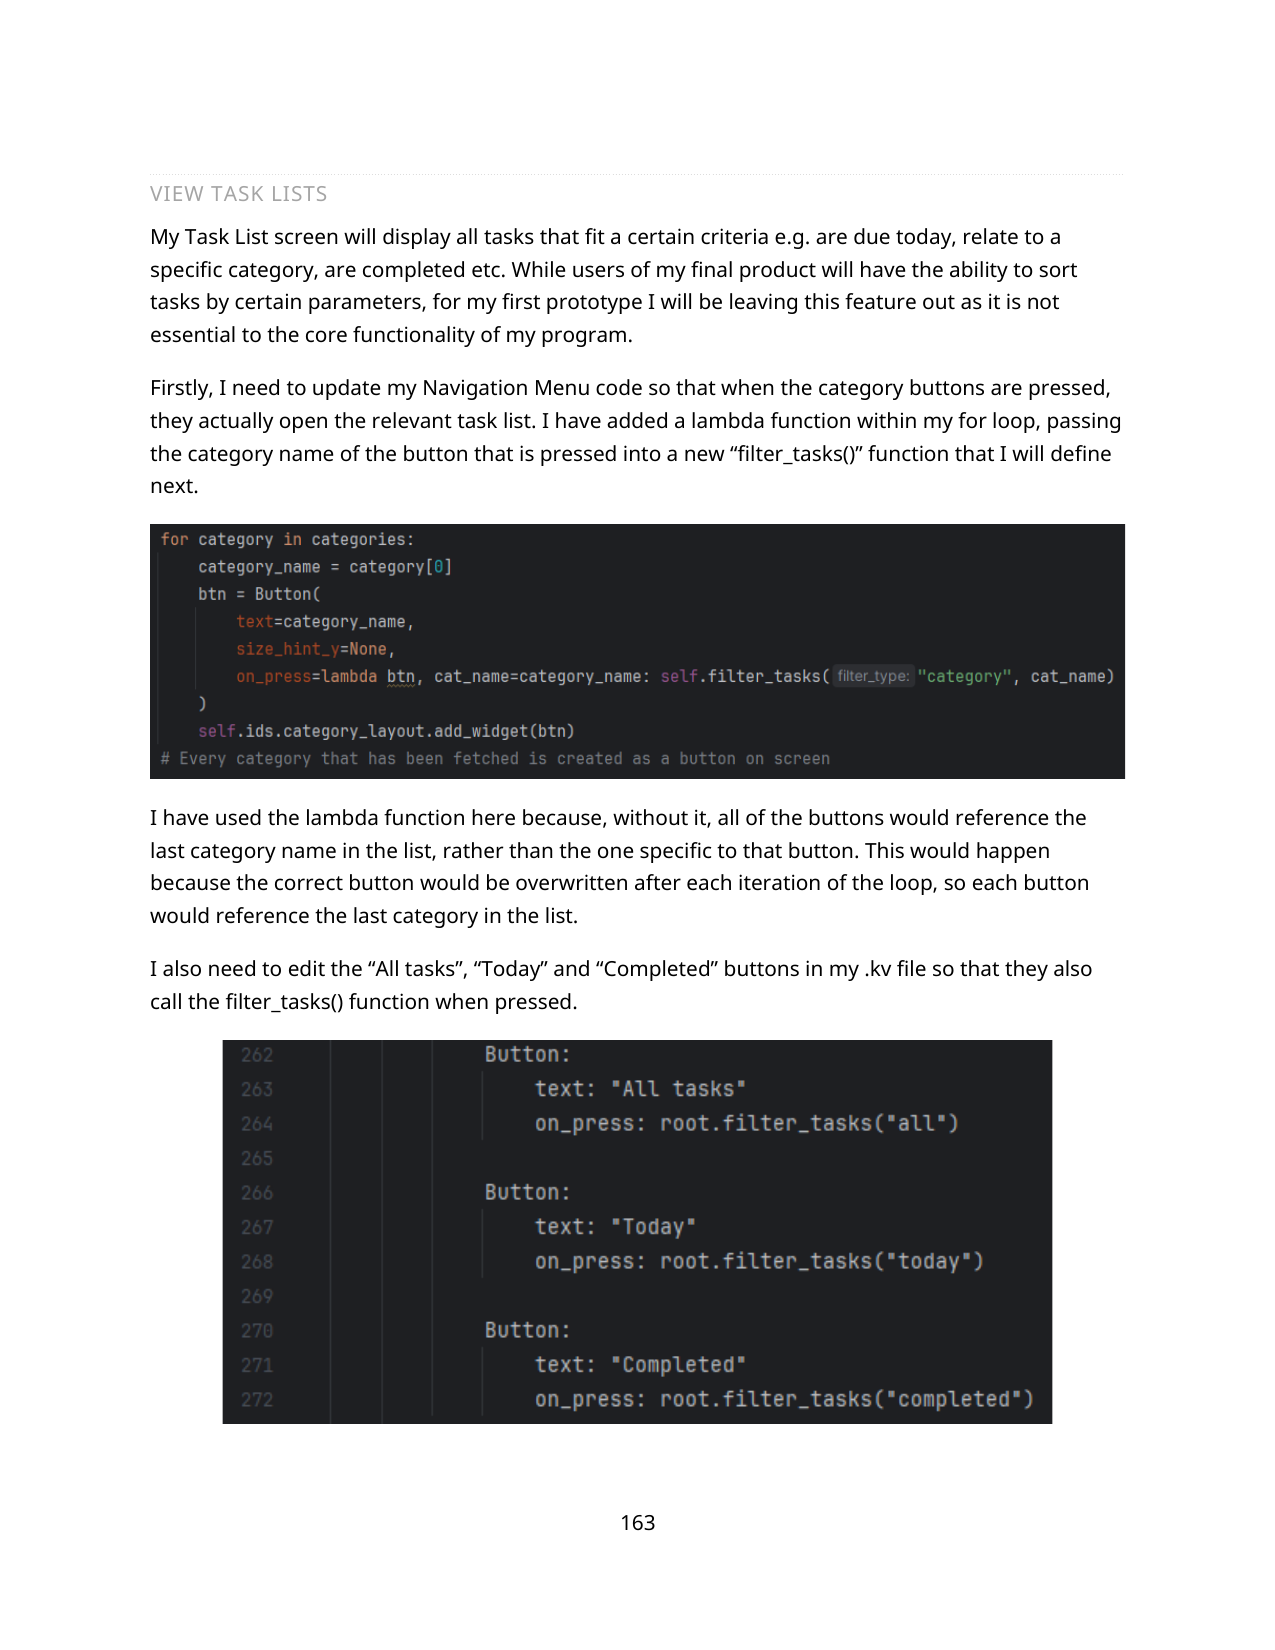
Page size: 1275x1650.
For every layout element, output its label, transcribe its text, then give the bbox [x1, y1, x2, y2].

text My Task List screen will display all tasks that fit a certain criteria e.g. are due today, relate to a specific category, are completed etc. While users of my final product will have the ability to sort tasks by certain parameters, for my first prototype I will be leaving this feature out as it is not essential to the core functionality of my program. [150, 222, 1125, 348]
text I have used the lambda function here because, without it, all of the buttons would reference the last category name in the list, rather than the one specific to that button. This would happen because the correct button would be overwritten after each iteration of the loop, so each button would reference the last category in the list. [150, 803, 1125, 929]
picture [222, 1040, 1053, 1424]
picture [150, 524, 1125, 779]
text Firstly, I need to update my Navigation Menu code so that when the category buttons are pressed, they actually open the relevant task list. I have added a lambda function within my for loop, passing the category name of the button that is pressed into a new “filter_tasks()” function that I will define next. [150, 373, 1125, 500]
subtitle View task lists [150, 173, 1125, 208]
text I also need to edit the “All tasks”, “Today” and “Completed” buttons in my .kv file so that they also call the filter_tasks() function when pressed. [150, 954, 1125, 1016]
